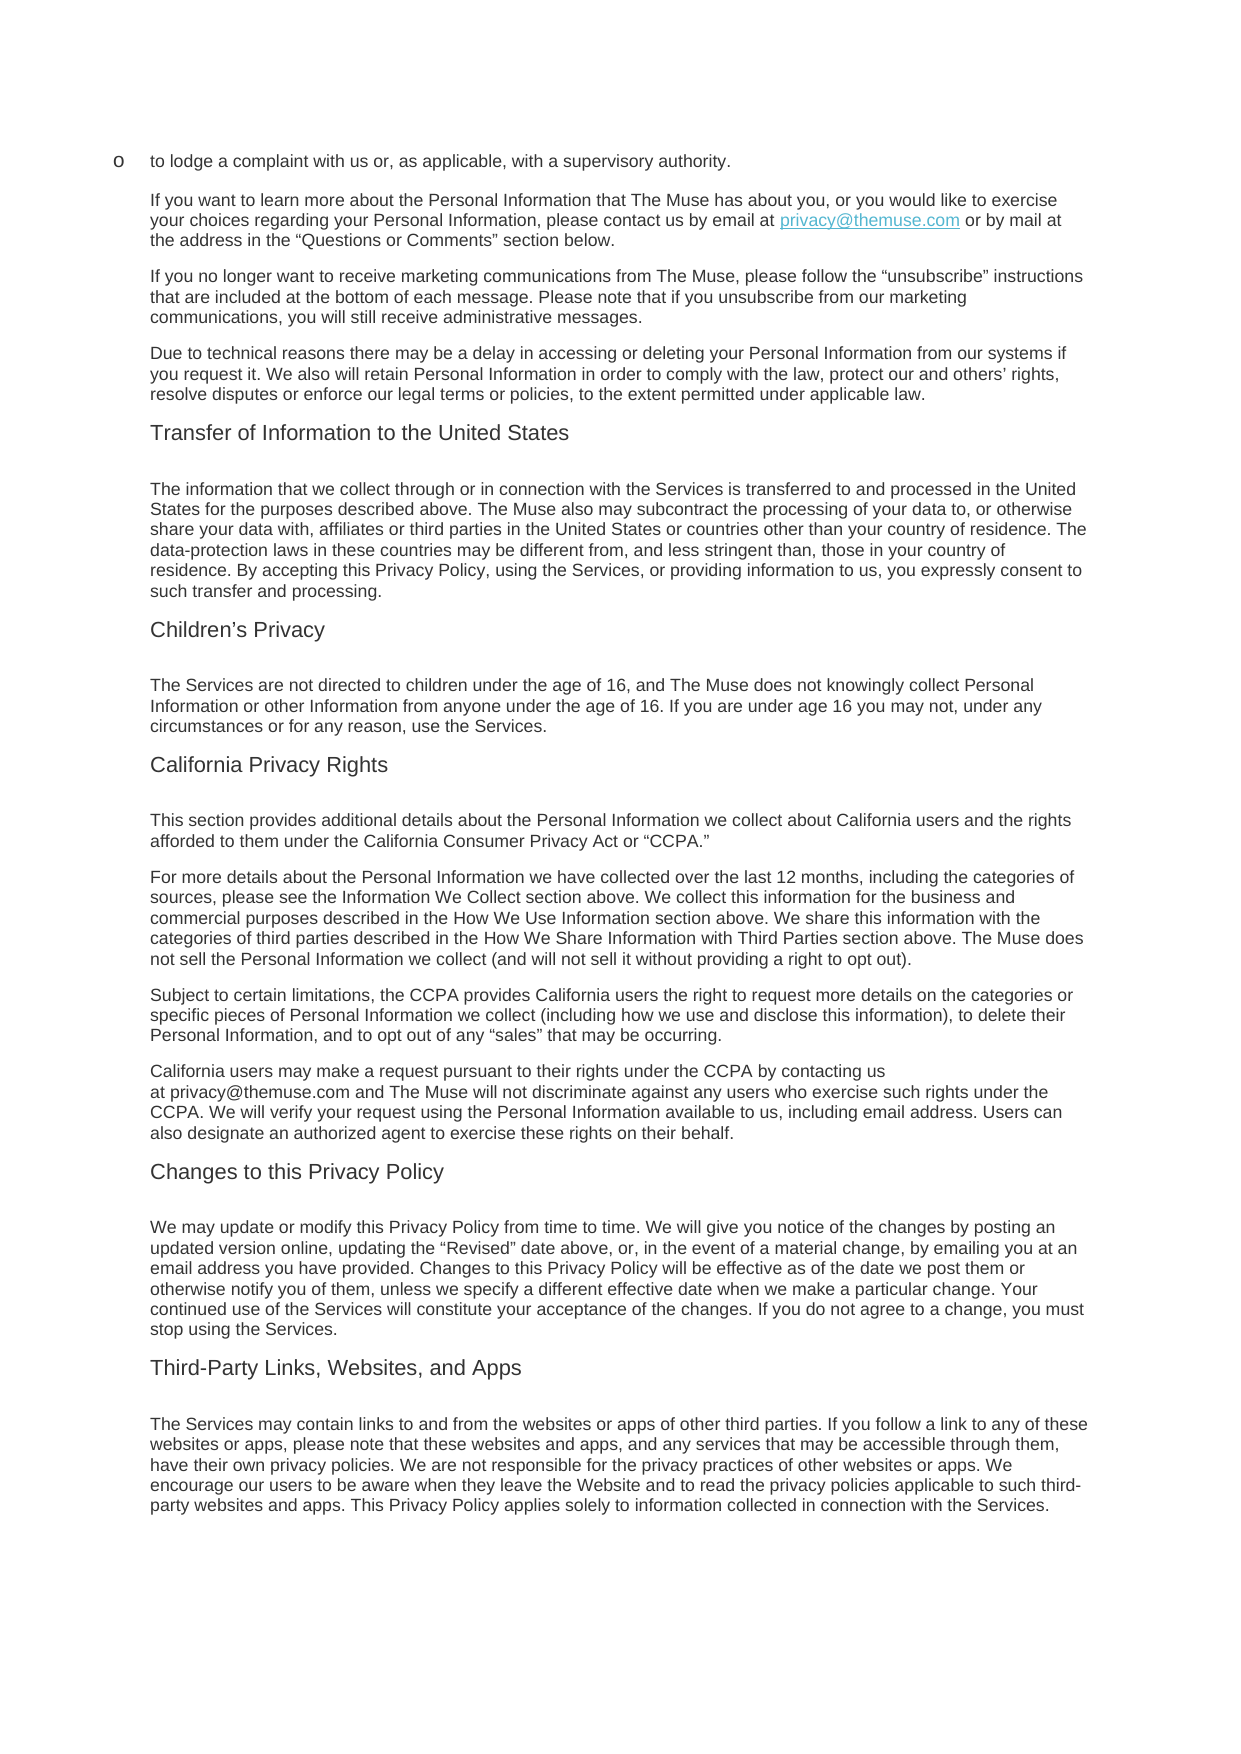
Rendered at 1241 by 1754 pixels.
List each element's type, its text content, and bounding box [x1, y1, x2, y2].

subtitle Children’s Privacy [150, 616, 1090, 642]
text For more details about the Personal Information we have collected over the last 12 months, including the categories of sources, please see the Information We Collect section above. We collect this information for the business and commercial purposes described in the How We Use Information section above. We share this information with the categories of third parties described in the How We Share Information with Third Parties section above. The Muse does not sell the Personal Information we collect (and will not sell it without providing a right to opt out). [150, 867, 1090, 969]
list to lodge a complaint with us or, as applicable, with a supervisory authority. [112, 150, 1090, 174]
text If you no longer want to receive marketing communications from The Muse, please follow the “unsubscribe” instructions that are included at the bottom of each message. Please note that if you unsubscribe from our marketing communications, you will still receive administrative messages. [150, 266, 1090, 327]
subtitle Transfer of Information to the United States [150, 420, 1090, 445]
text If you want to learn more about the Personal Information that The Muse has about you, or you would like to exercise your choices regarding your Personal Information, please contact us by email at privacy@themuse.com or by mail at the address in the “Questions or Comments” section below. [150, 189, 1090, 251]
subtitle Third-Party Links, Websites, and Apps [150, 1355, 1090, 1380]
subtitle Changes to this Privacy Policy [150, 1158, 1090, 1184]
subtitle California Privacy Rights [150, 752, 1090, 777]
text The Services are not directed to children under the age of 16, and The Muse does not knowingly collect Personal Information or other Information from anyone under the age of 16. If you are under age 16 you may not, under any circumstances or for any reason, use the Services. [150, 675, 1090, 736]
text This section provides additional details about the Personal Information we collect about California users and the rights afforded to them under the California Consumer Privacy Act or “CCPA.” [150, 810, 1090, 851]
text We may update or modify this Privacy Policy from time to time. We will give you notice of the changes by posting an updated version online, updating the “Revised” date above, or, in the event of a material change, by emailing you at an email address you have provided. Changes to this Privacy Policy will be effective as of the date we post them or otherwise notify you of them, unless we specify a different effective date when we make a particular change. Your continued use of the Services will constitute your acceptance of the changes. If you do not agree to a change, you must stop using the Services. [150, 1217, 1090, 1339]
text The information that we collect through or in connection with the Services is transferred to and processed in the United States for the purposes described above. The Muse also may subcontract the processing of your data to, or otherwise share your data with, affiliates or third parties in the United States or countries other than your country of residence. The data-protection laws in these countries may be different from, and less stringent than, those in your country of residence. By accepting this Privacy Policy, using the Services, or providing information to us, you expressly consent to such transfer and processing. [150, 478, 1090, 601]
text The Services may contain links to and from the websites or apps of other third parties. If you follow a link to any of these websites or apps, please note that these websites and apps, and any services that may be accessible through them, have their own privacy policies. We are not responsible for the privacy practices of other websites or apps. We encourage our users to be aware when they leave the Website and to read the privacy policies applicable to such third-party websites and apps. This Privacy Policy applies solely to information collected in connection with the Services. [150, 1413, 1090, 1516]
text Due to technical reasons there may be a delay in accessing or deleting your Personal Information from our systems if you request it. We also will retain Personal Information in order to comply with the law, protect our and others’ rights, resolve disputes or enforce our legal terms or policies, to the extent permitted under applicable law. [150, 343, 1090, 404]
text Subject to certain limitations, the CCPA provides California users the right to request more details on the categories or specific pieces of Personal Information we collect (including how we use and disclose this information), to delete their Personal Information, and to opt out of any “sales” that may be occurring. [150, 984, 1090, 1046]
text California users may make a request pursuant to their rights under the CCPA by contacting us at privacy@themuse.com and The Muse will not discriminate against any users who exercise such rights under the CCPA. We will verify your request using the Personal Information available to us, including email address. Users can also designate an authorized agent to exercise these rights on their behalf. [150, 1061, 1090, 1143]
